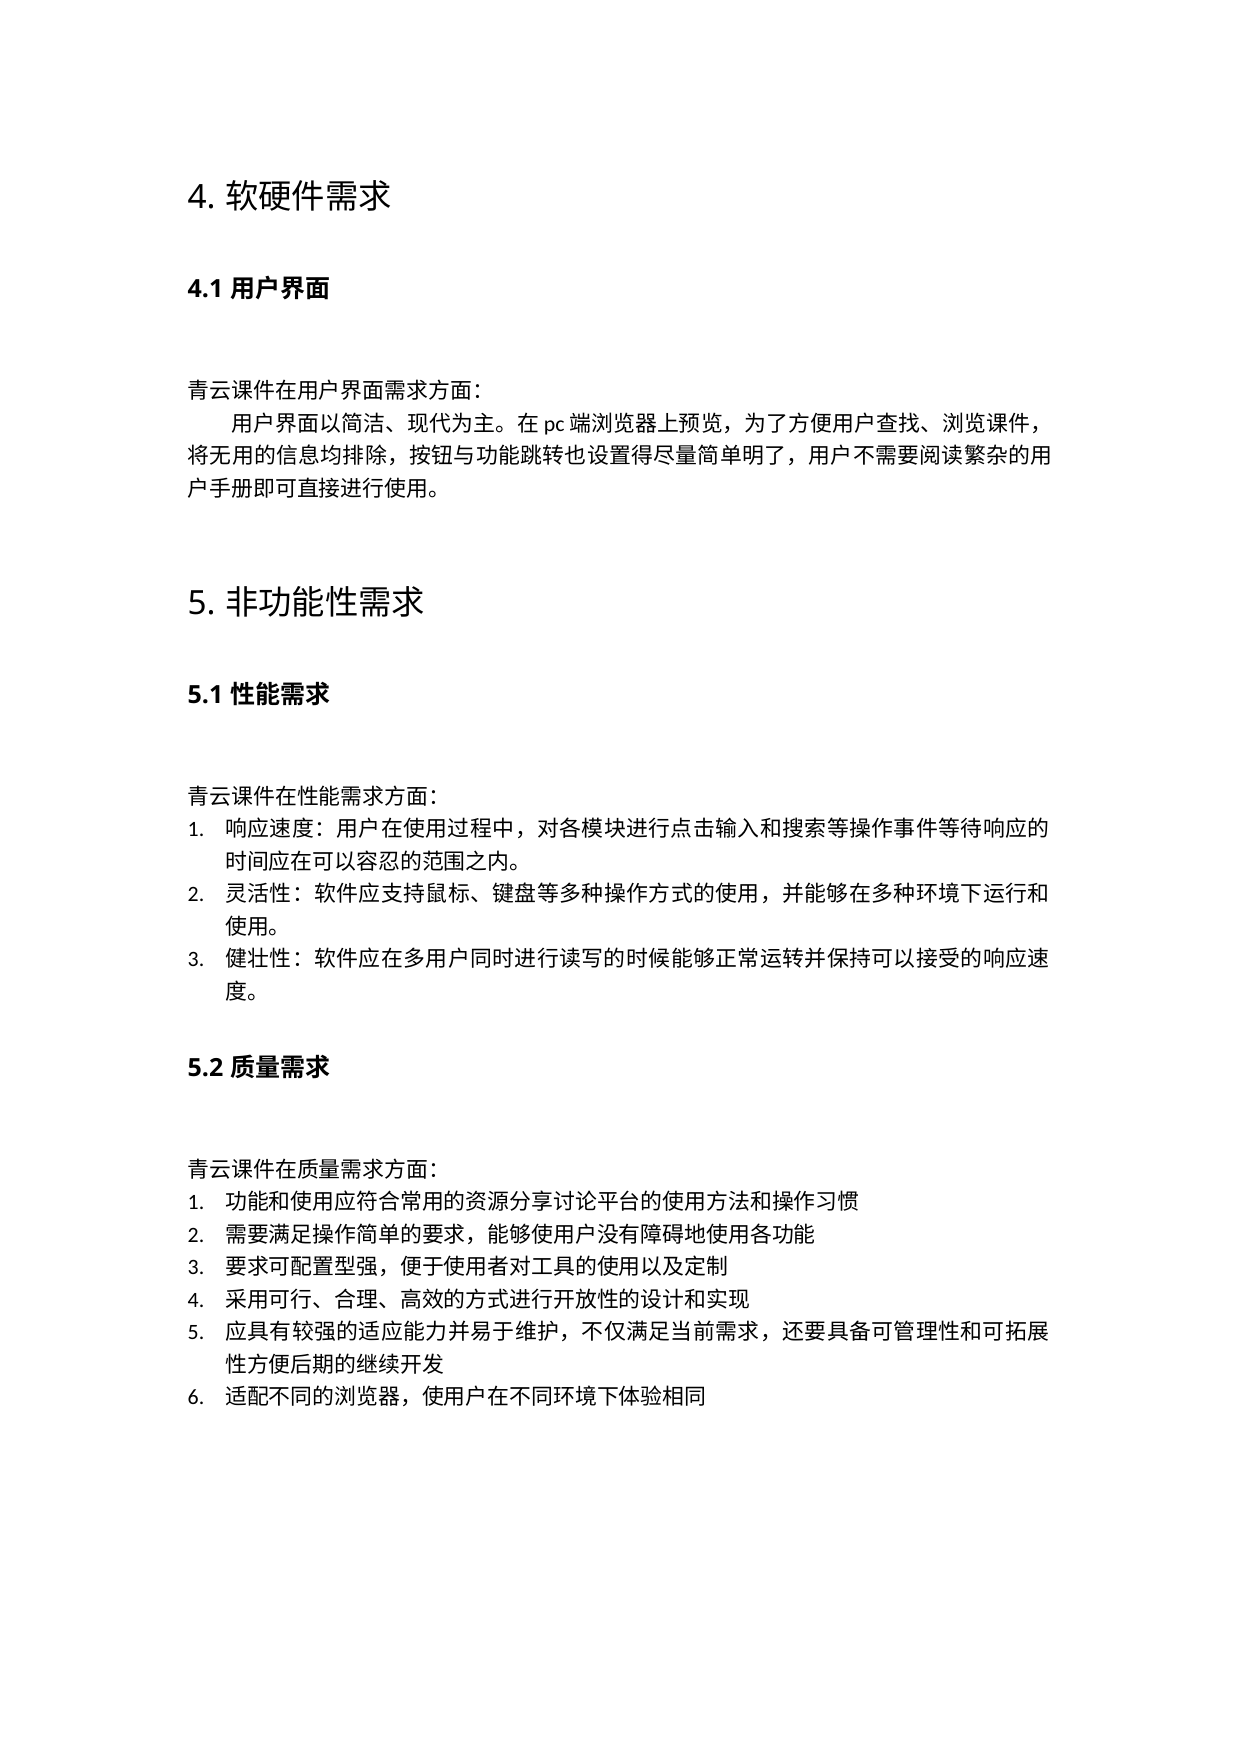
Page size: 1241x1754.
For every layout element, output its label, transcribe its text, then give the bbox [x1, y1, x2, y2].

list 软硬件需求 [187, 162, 1053, 227]
list 灵活性：软件应支持鼠标、键盘等多种操作方式的使用，并能够在多种环境下运行和使用。 [187, 876, 1053, 941]
text 青云课件在用户界面需求方面： [187, 373, 1053, 405]
list 应具有较强的适应能力并易于维护，不仅满足当前需求，还要具备可管理性和可拓展性方便后期的继续开发 [187, 1314, 1053, 1379]
list 采用可行、合理、高效的方式进行开放性的设计和实现 [187, 1281, 1053, 1314]
text 青云课件在质量需求方面： [187, 1151, 1053, 1184]
text 用户界面以简洁、现代为主。在pc端浏览器上预览，为了方便用户查找、浏览课件，将无用的信息均排除，按钮与功能跳转也设置得尽量简单明了，用户不需要阅读繁杂的用户手册即可直接进行使用。 [187, 405, 1053, 503]
list 功能和使用应符合常用的资源分享讨论平台的使用方法和操作习惯 [187, 1184, 1053, 1216]
list 非功能性需求 [187, 568, 1053, 633]
text 青云课件在性能需求方面： [187, 778, 1053, 811]
list 适配不同的浏览器，使用户在不同环境下体验相同 [187, 1379, 1053, 1411]
list 要求可配置型强，便于使用者对工具的使用以及定制 [187, 1249, 1053, 1281]
subtitle 5.2 质量需求 [187, 1033, 1053, 1098]
list 需要满足操作简单的要求，能够使用户没有障碍地使用各功能 [187, 1216, 1053, 1249]
list 健壮性：软件应在多用户同时进行读写的时候能够正常运转并保持可以接受的响应速度。 [187, 941, 1053, 1006]
list 响应速度：用户在使用过程中，对各模块进行点击输入和搜索等操作事件等待响应的时间应在可以容忍的范围之内。 [187, 811, 1053, 876]
subtitle 4.1 用户界面 [187, 254, 1053, 319]
subtitle 5.1 性能需求 [187, 660, 1053, 725]
